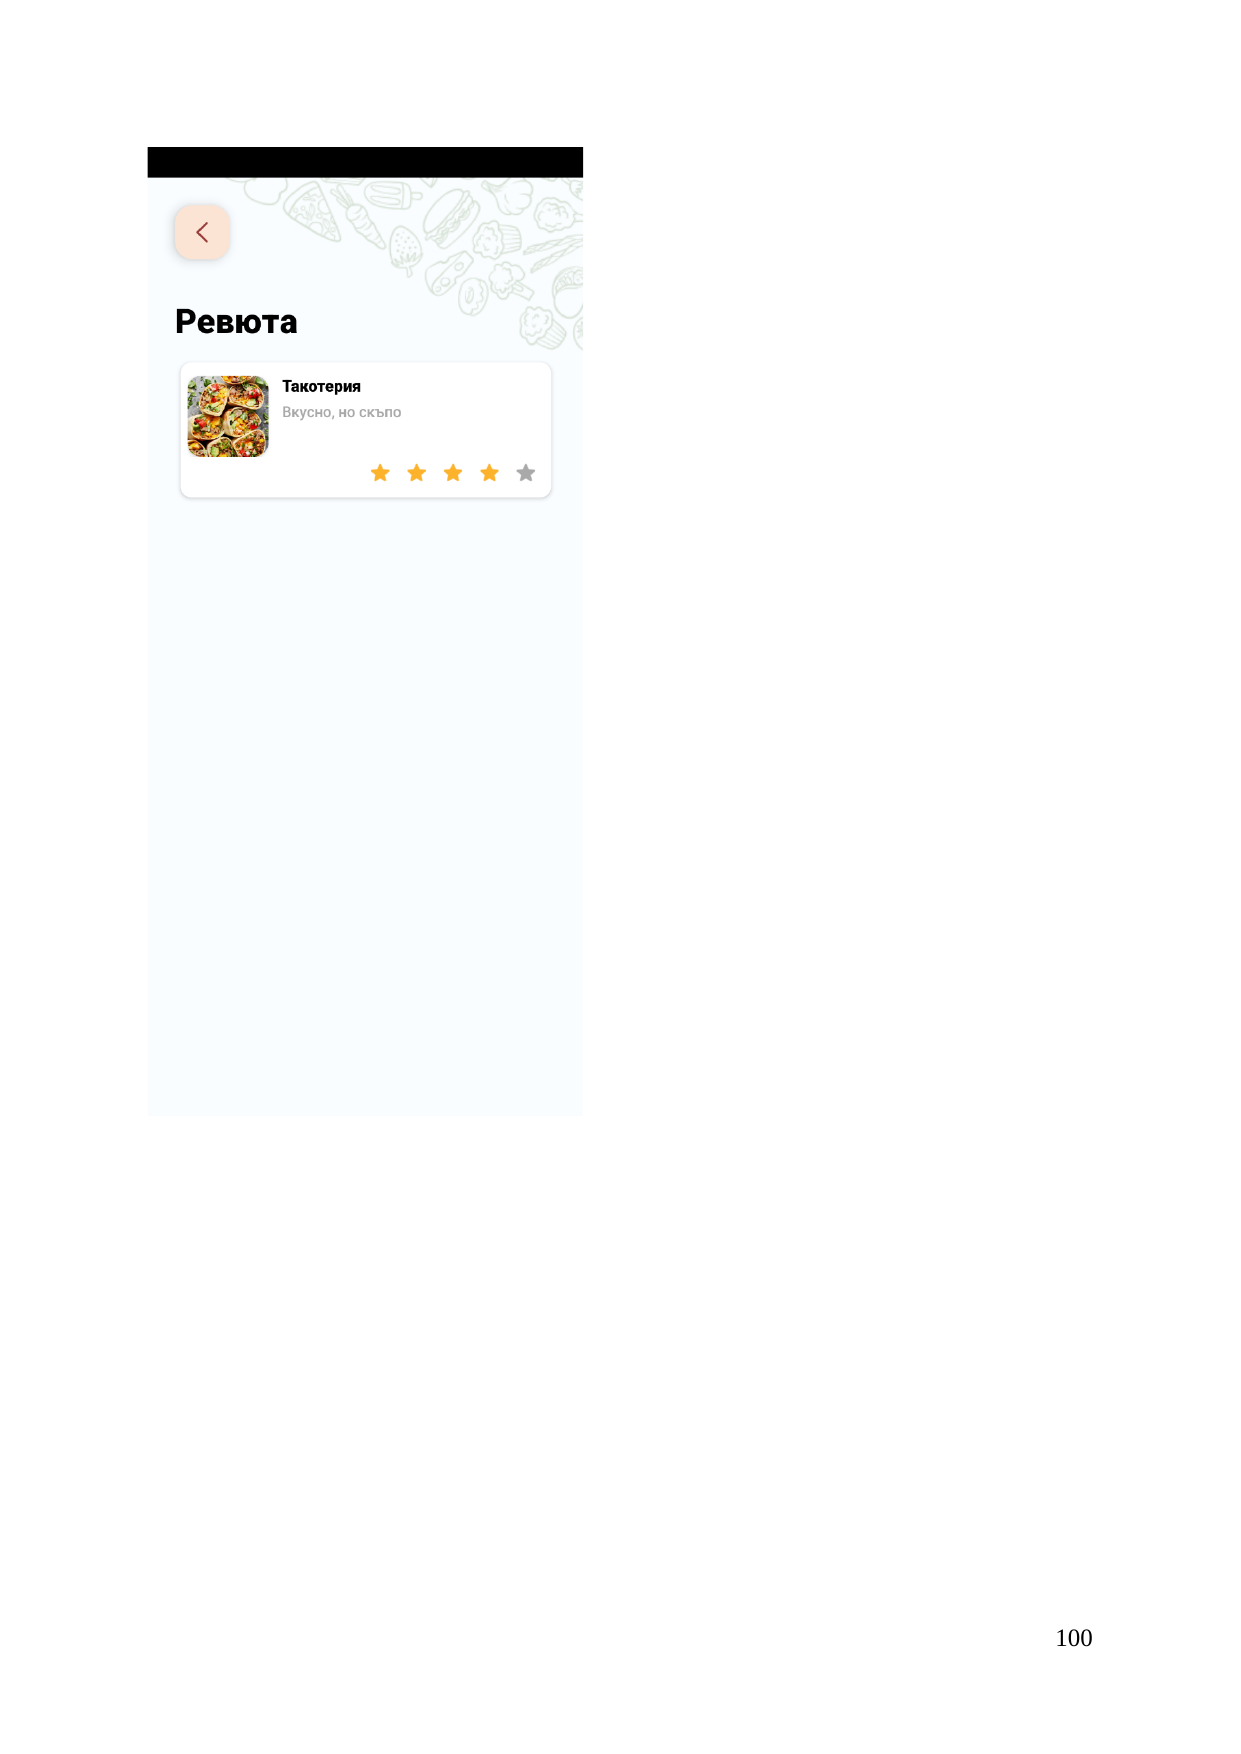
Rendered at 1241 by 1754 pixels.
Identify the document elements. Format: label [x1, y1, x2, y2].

picture [147, 147, 584, 1116]
